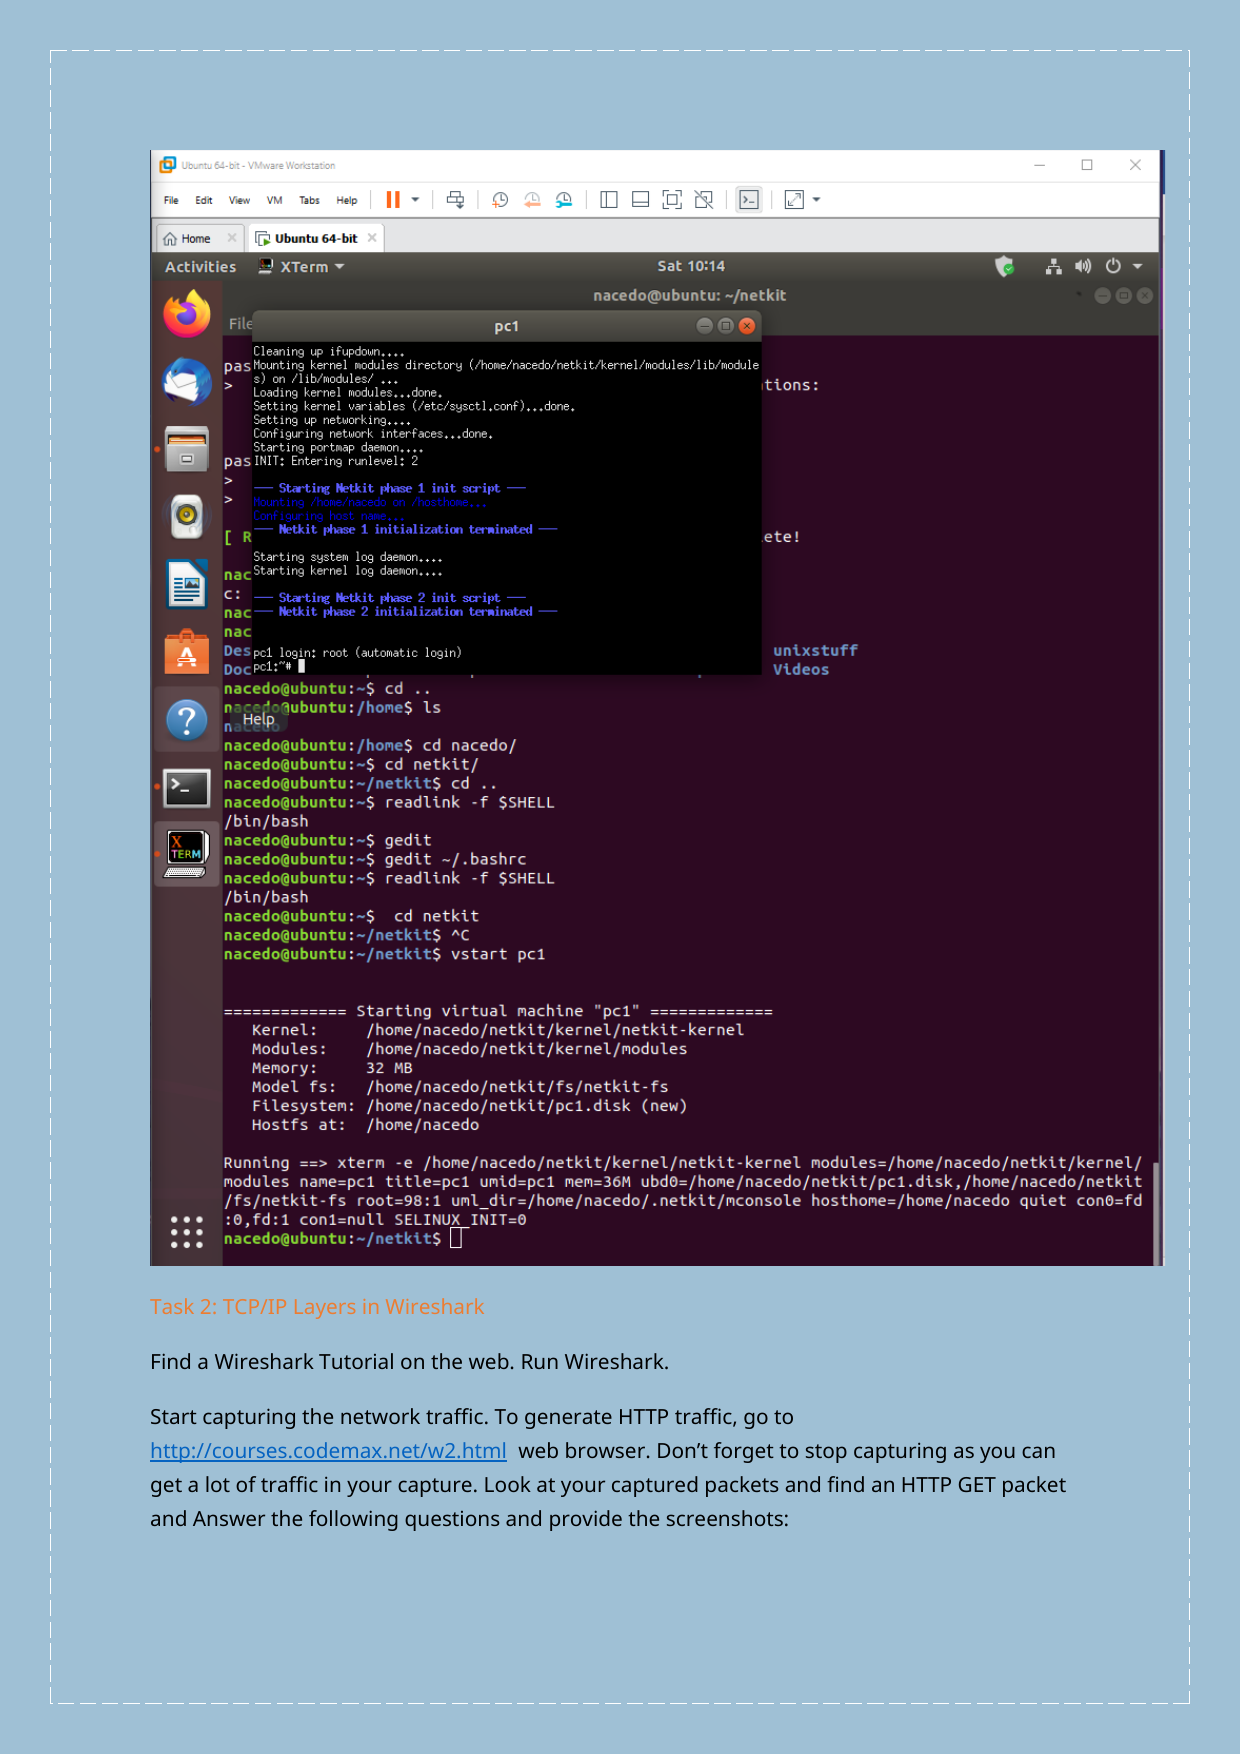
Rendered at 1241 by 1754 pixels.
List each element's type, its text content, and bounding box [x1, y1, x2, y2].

text Start capturing the network traffic. To generate HTTP traffic, go to http://courses.codemax.net/w2.html web browser. Don’t forget to stop capturing as you can get a lot of traffic in your capture. Look at your captured packets and find an HTTP GET packet and Answer the following questions and provide the screenshots: [150, 1402, 1090, 1533]
picture [150, 150, 1166, 1266]
text Find a Wireshark Tutorial on the web. Run Wireshark. [150, 1347, 1090, 1376]
text Task 2: TCP/IP Layers in Wireshark [150, 1292, 1090, 1321]
